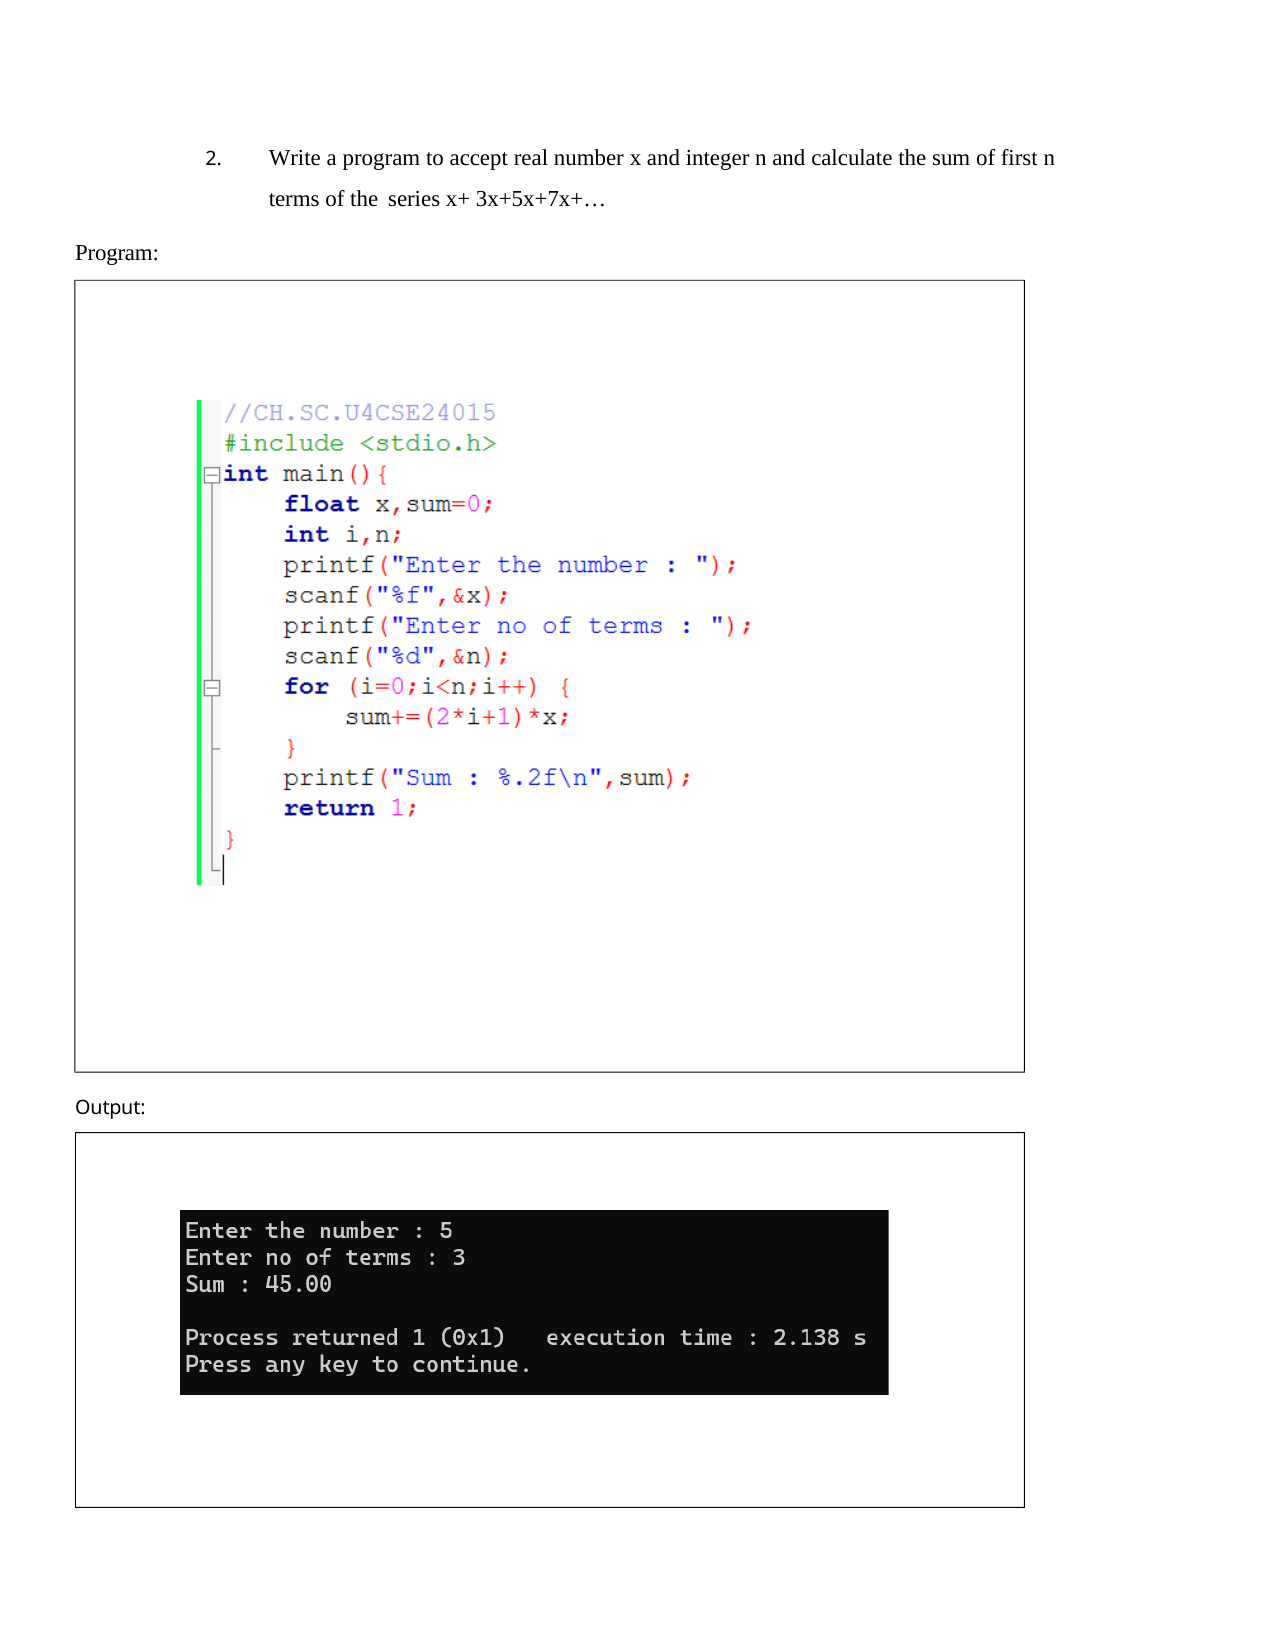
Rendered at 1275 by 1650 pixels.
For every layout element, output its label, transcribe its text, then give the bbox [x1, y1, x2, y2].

picture [179, 1210, 888, 1395]
list Write a program to accept real number x and integer n and calculate the sum of first n terms of the series x+ 3x+5x+7x+… [205, 144, 1106, 211]
picture [195, 400, 818, 884]
text Program: [75, 239, 1275, 265]
